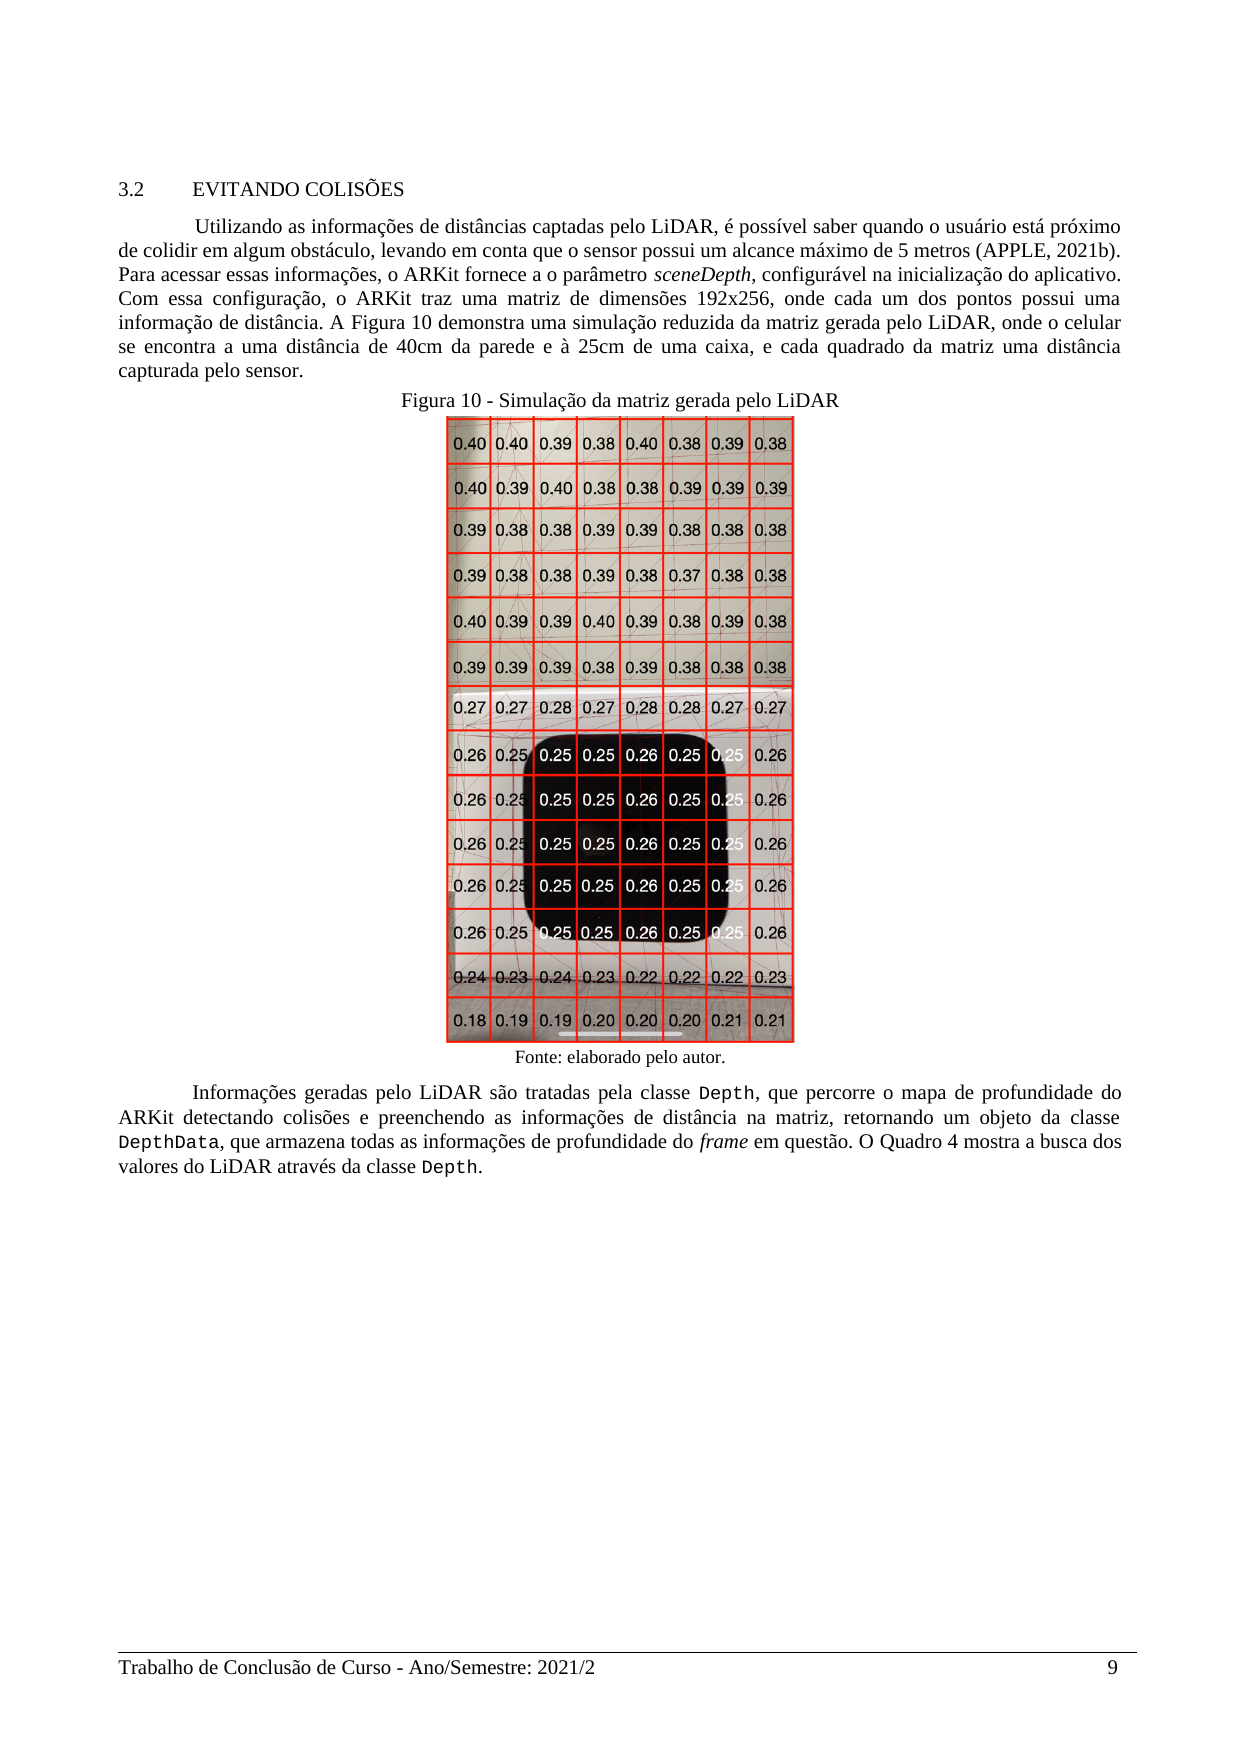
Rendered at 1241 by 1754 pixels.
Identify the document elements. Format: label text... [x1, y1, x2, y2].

text Utilizando as informações de distâncias captadas pelo LiDAR, é possível saber quando o usuário está próximo de colidir em algum obstáculo, levando em conta que o sensor possui um alcance máximo de 5 metros (APPLE, 2021b). Para acessar essas informações, o ARKit fornece a o parâmetro sceneDepth, configurável na inicialização do aplicativo. Com essa configuração, o ARKit traz uma matriz de dimensões 192x256, onde cada um dos pontos possui uma informação de distância. A Figura 10 demonstra uma simulação reduzida da matriz gerada pelo LiDAR, onde o celular se encontra a uma distância de 40cm da parede e à 25cm de uma caixa, e cada quadrado da matriz uma distância capturada pelo sensor. [118, 214, 1122, 382]
picture [445, 416, 795, 1044]
subtitle evitando colisões [118, 177, 1122, 201]
text Informações geradas pelo LiDAR são tratadas pela classe Depth, que percorre o mapa de profundidade do ARKit detectando colisões e preenchendo as informações de distância na matriz, retornando um objeto da classe DepthData, que armazena todas as informações de profundidade do frame em questão. O Quadro 4 mostra a busca dos valores do LiDAR através da classe Depth. [118, 1080, 1122, 1179]
text Fonte: elaborado pelo autor. [118, 1046, 1122, 1067]
